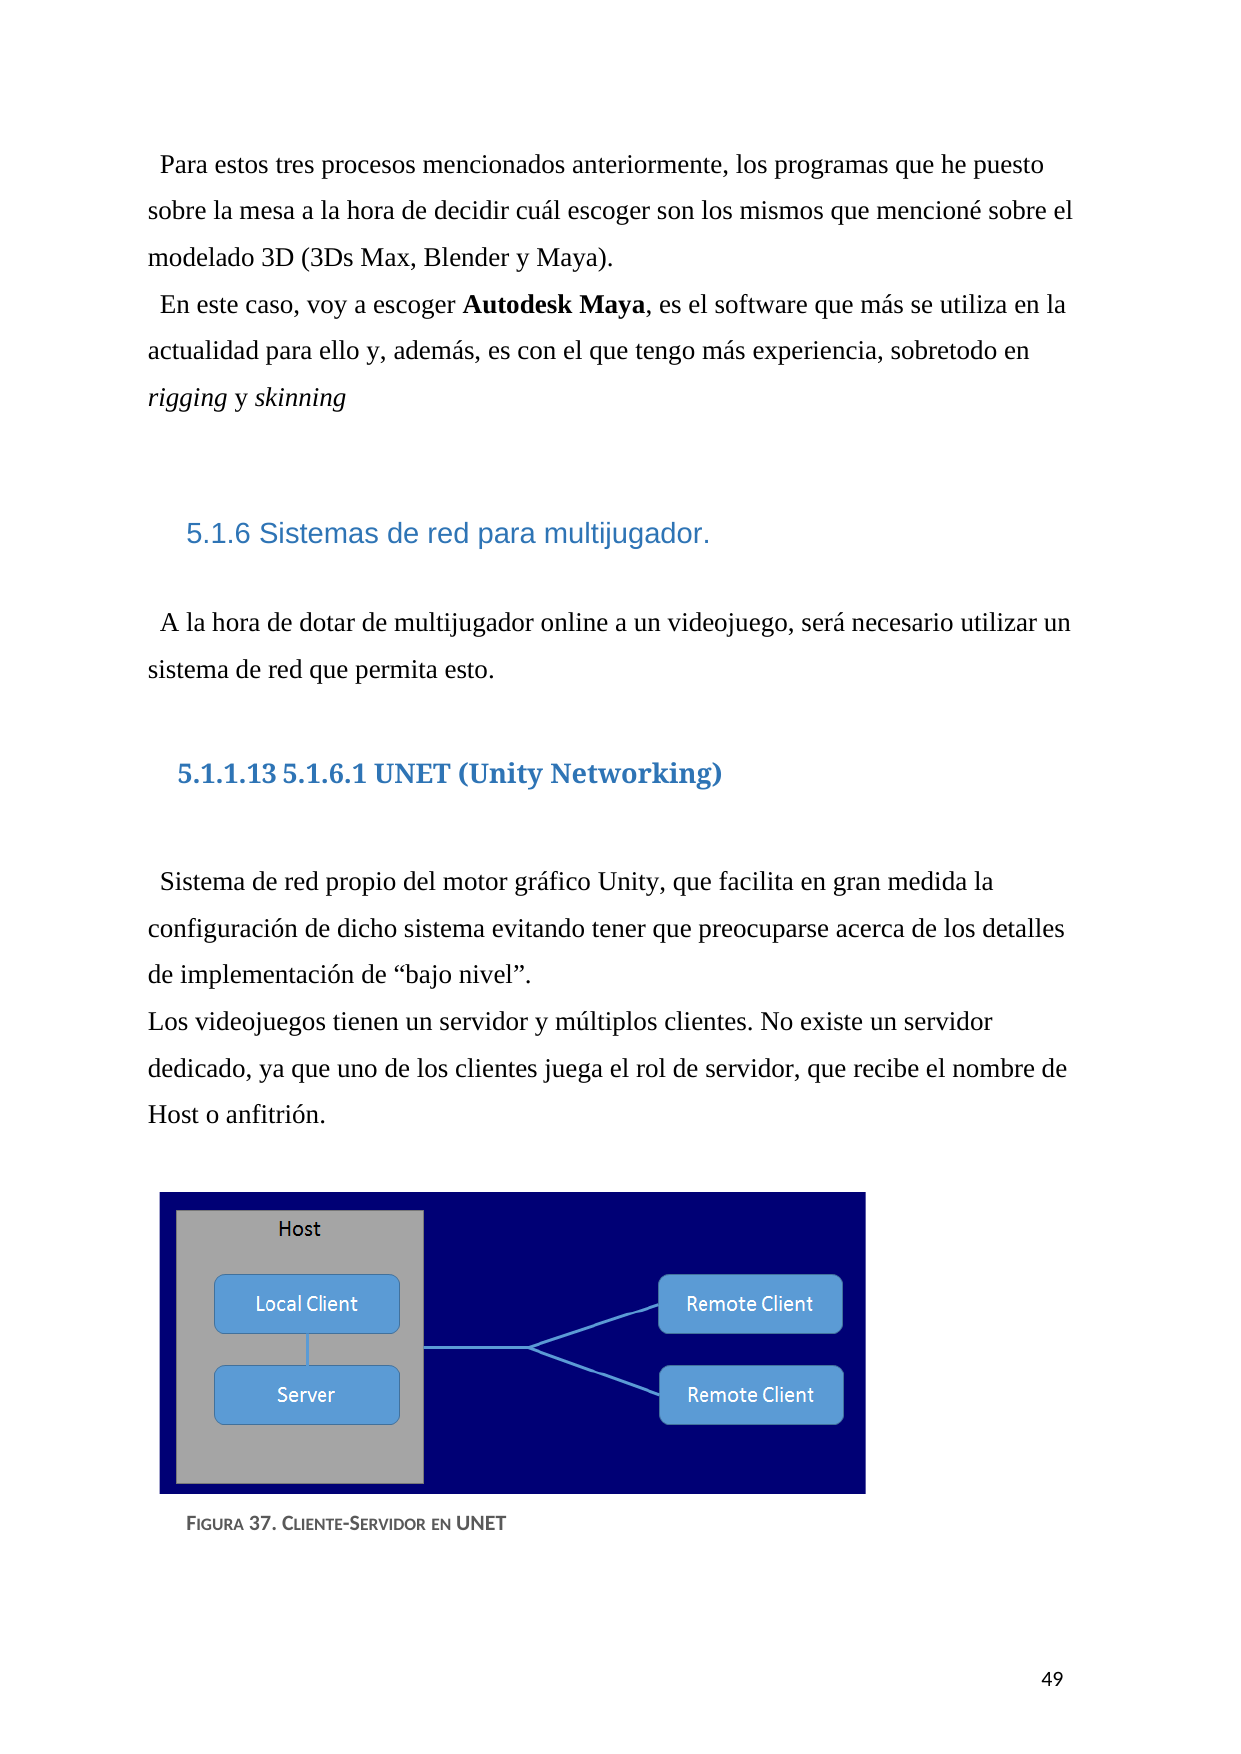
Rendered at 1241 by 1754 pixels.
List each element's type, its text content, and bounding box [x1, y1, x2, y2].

subtitle 5.1.6.1 UNET (Unity Networking) [177, 755, 1092, 847]
text En este caso, voy a escoger Autodesk Maya, es el software que más se utiliza en la actualidad para ello y, además, es con el que tengo más experiencia, sobretodo en rigging y skinning [148, 288, 1092, 412]
text A la hora de dotar de multijugador online a un videojuego, será necesario utilizar un sistema de red que permita esto. [148, 606, 1092, 684]
text Figura 37. Cliente-Servidor en UNET [177, 1509, 1092, 1536]
text Para estos tres procesos mencionados anteriormente, los programas que he puesto sobre la mesa a la hora de decidir cuál escoger son los mismos que mencioné sobre el modelado 3D (3Ds Max, Blender y Maya). [148, 148, 1092, 272]
subtitle 5.1.6 Sistemas de red para multijugador. [177, 516, 1092, 549]
text Sistema de red propio del motor gráfico Unity, que facilita en gran medida la configuración de dicho sistema evitando tener que preocuparse acerca de los detalles de implementación de “bajo nivel”. Los videojuegos tienen un servidor y múltiplos clientes. No existe un servidor dedicado, ya que uno de los clientes juega el rol de servidor, que recibe el nombre de Host o anfitrión. [148, 865, 1092, 1176]
picture [159, 1192, 866, 1494]
